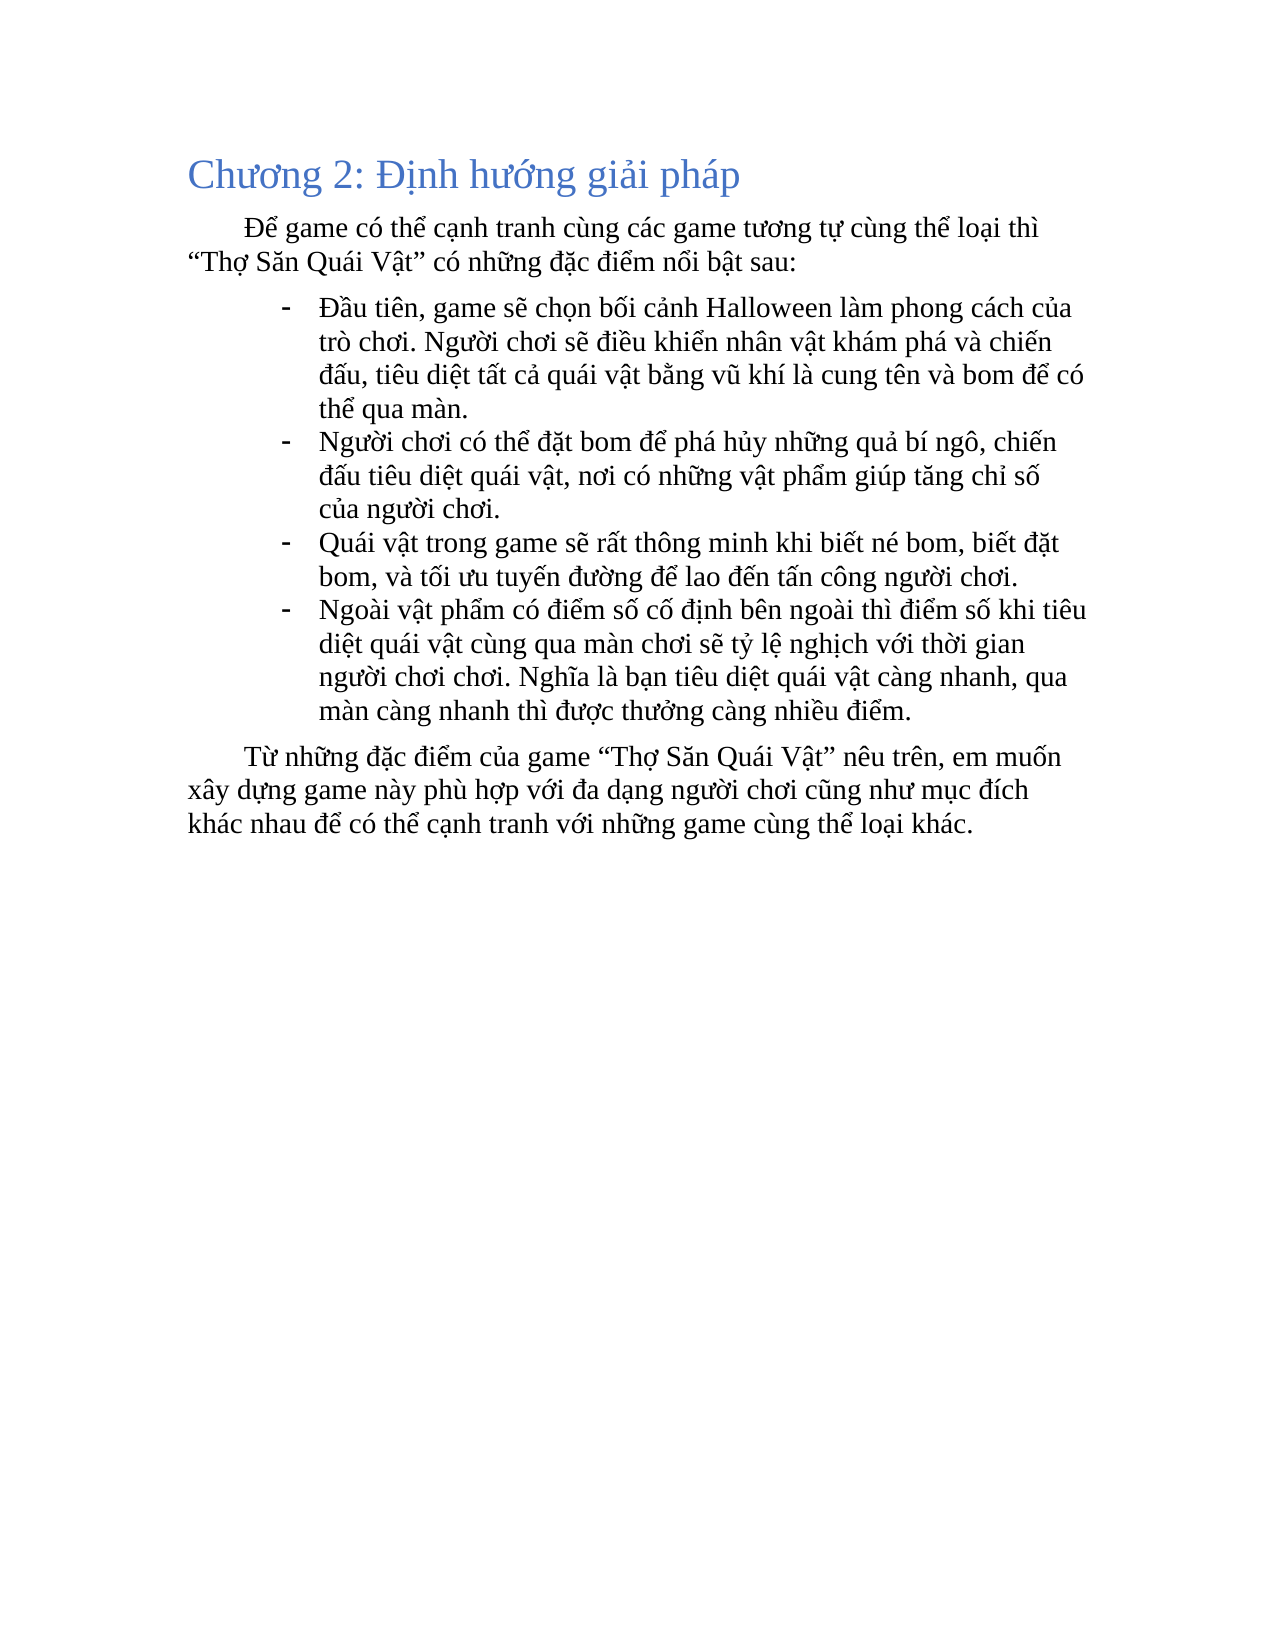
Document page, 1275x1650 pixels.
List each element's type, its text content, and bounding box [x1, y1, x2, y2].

list Ngoài vật phẩm có điểm số cố định bên ngoài thì điểm số khi tiêu diệt quái vật cùng qua màn chơi sẽ tỷ lệ nghịch với thời gian người chơi chơi. Nghĩa là bạn tiêu diệt quái vật càng nhanh, qua màn càng nhanh thì được thưởng càng nhiều điểm. [281, 592, 1087, 726]
list Quái vật trong game sẽ rất thông minh khi biết né bom, biết đặt bom, và tối ưu tuyến đường để lao đến tấn công người chơi. [281, 525, 1087, 592]
text Để game có thể cạnh tranh cùng các game tương tự cùng thể loại thì “Thợ Săn Quái Vật” có những đặc điểm nổi bật sau: [187, 210, 1087, 277]
list Đầu tiên, game sẽ chọn bối cảnh Halloween làm phong cách của trò chơi. Người chơi sẽ điều khiển nhân vật khám phá và chiến đấu, tiêu diệt tất cả quái vật bằng vũ khí là cung tên và bom để có thể qua màn. [281, 290, 1087, 424]
list Người chơi có thể đặt bom để phá hủy những quả bí ngô, chiến đấu tiêu diệt quái vật, nơi có những vật phẩm giúp tăng chỉ số của người chơi. [281, 424, 1087, 525]
subtitle Chương 2: Định hướng giải pháp [187, 150, 1087, 198]
text Từ những đặc điểm của game “Thợ Săn Quái Vật” nêu trên, em muốn xây dựng game này phù hợp với đa dạng người chơi cũng như mục đích khác nhau để có thể cạnh tranh với những game cùng thể loại khác. [187, 739, 1087, 839]
